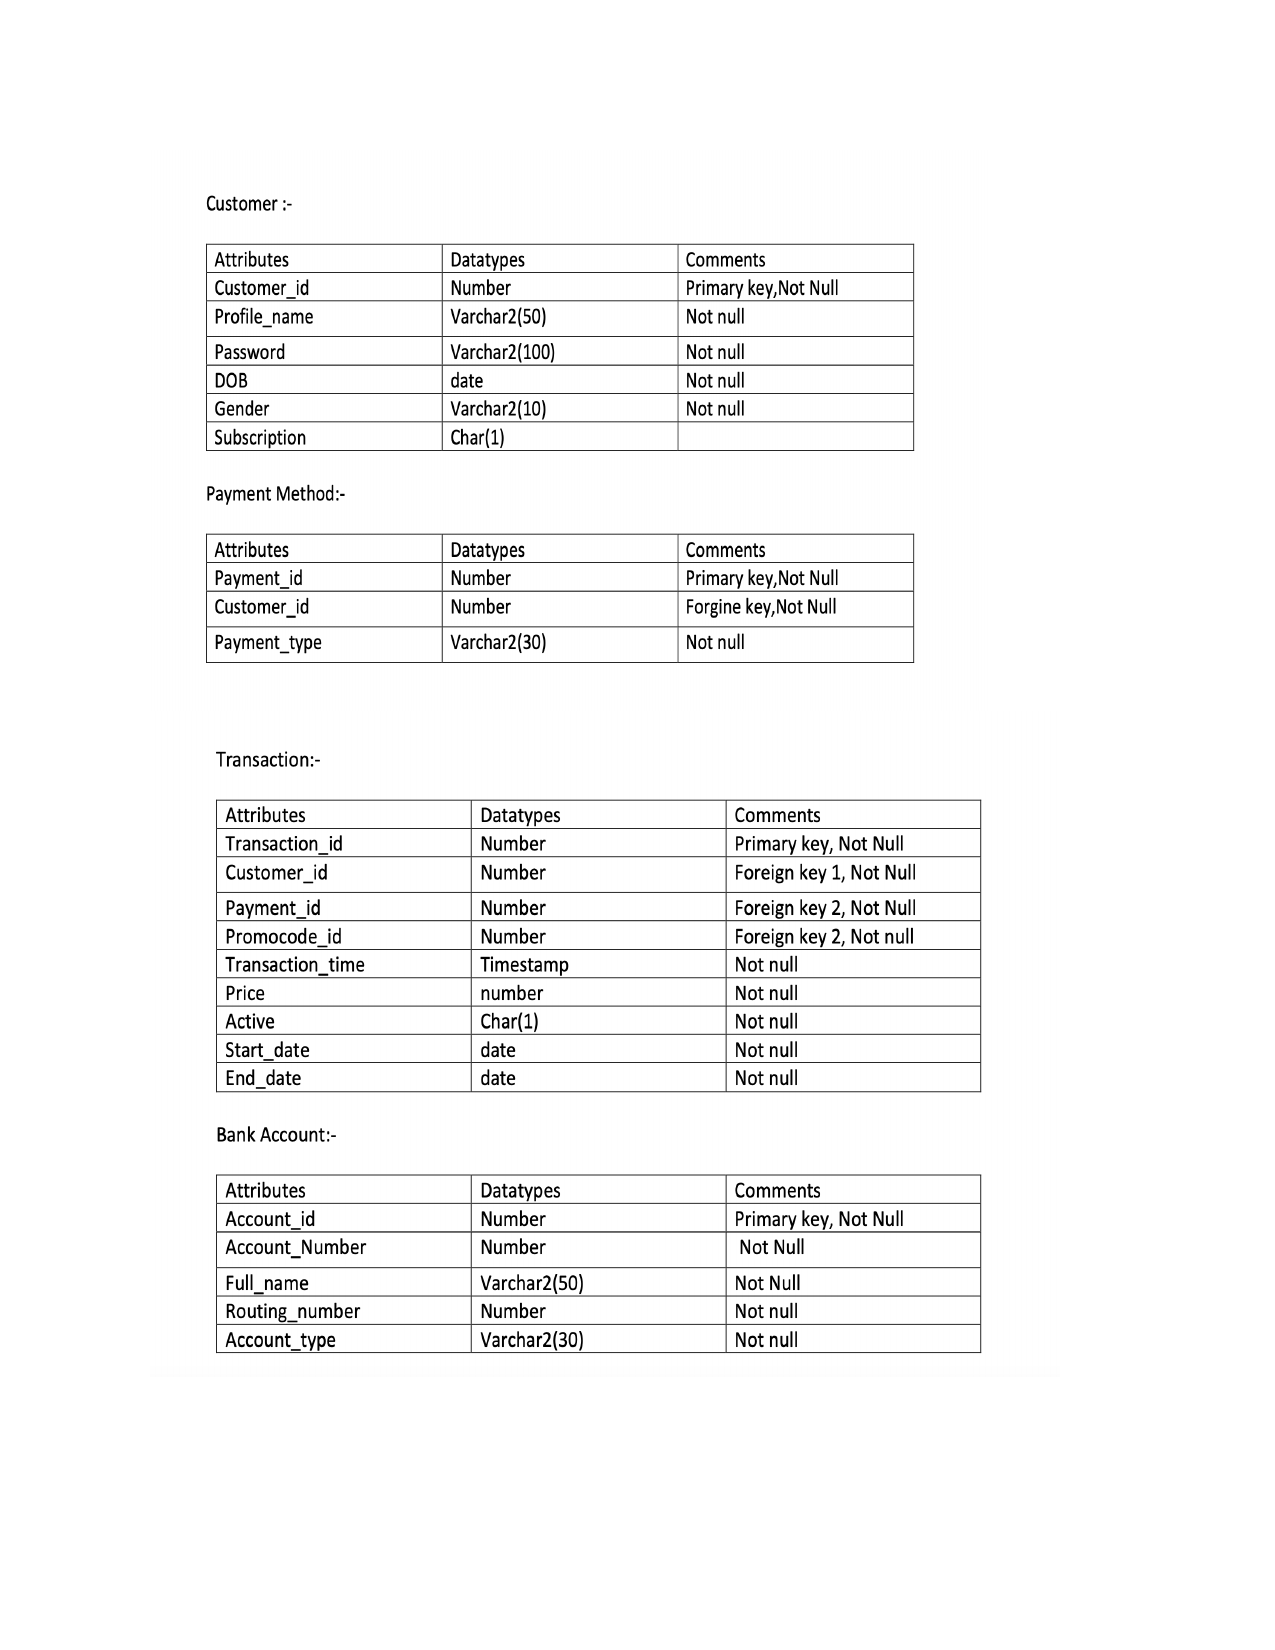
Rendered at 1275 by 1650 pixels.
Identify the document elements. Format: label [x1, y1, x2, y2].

picture [150, 150, 1061, 1377]
